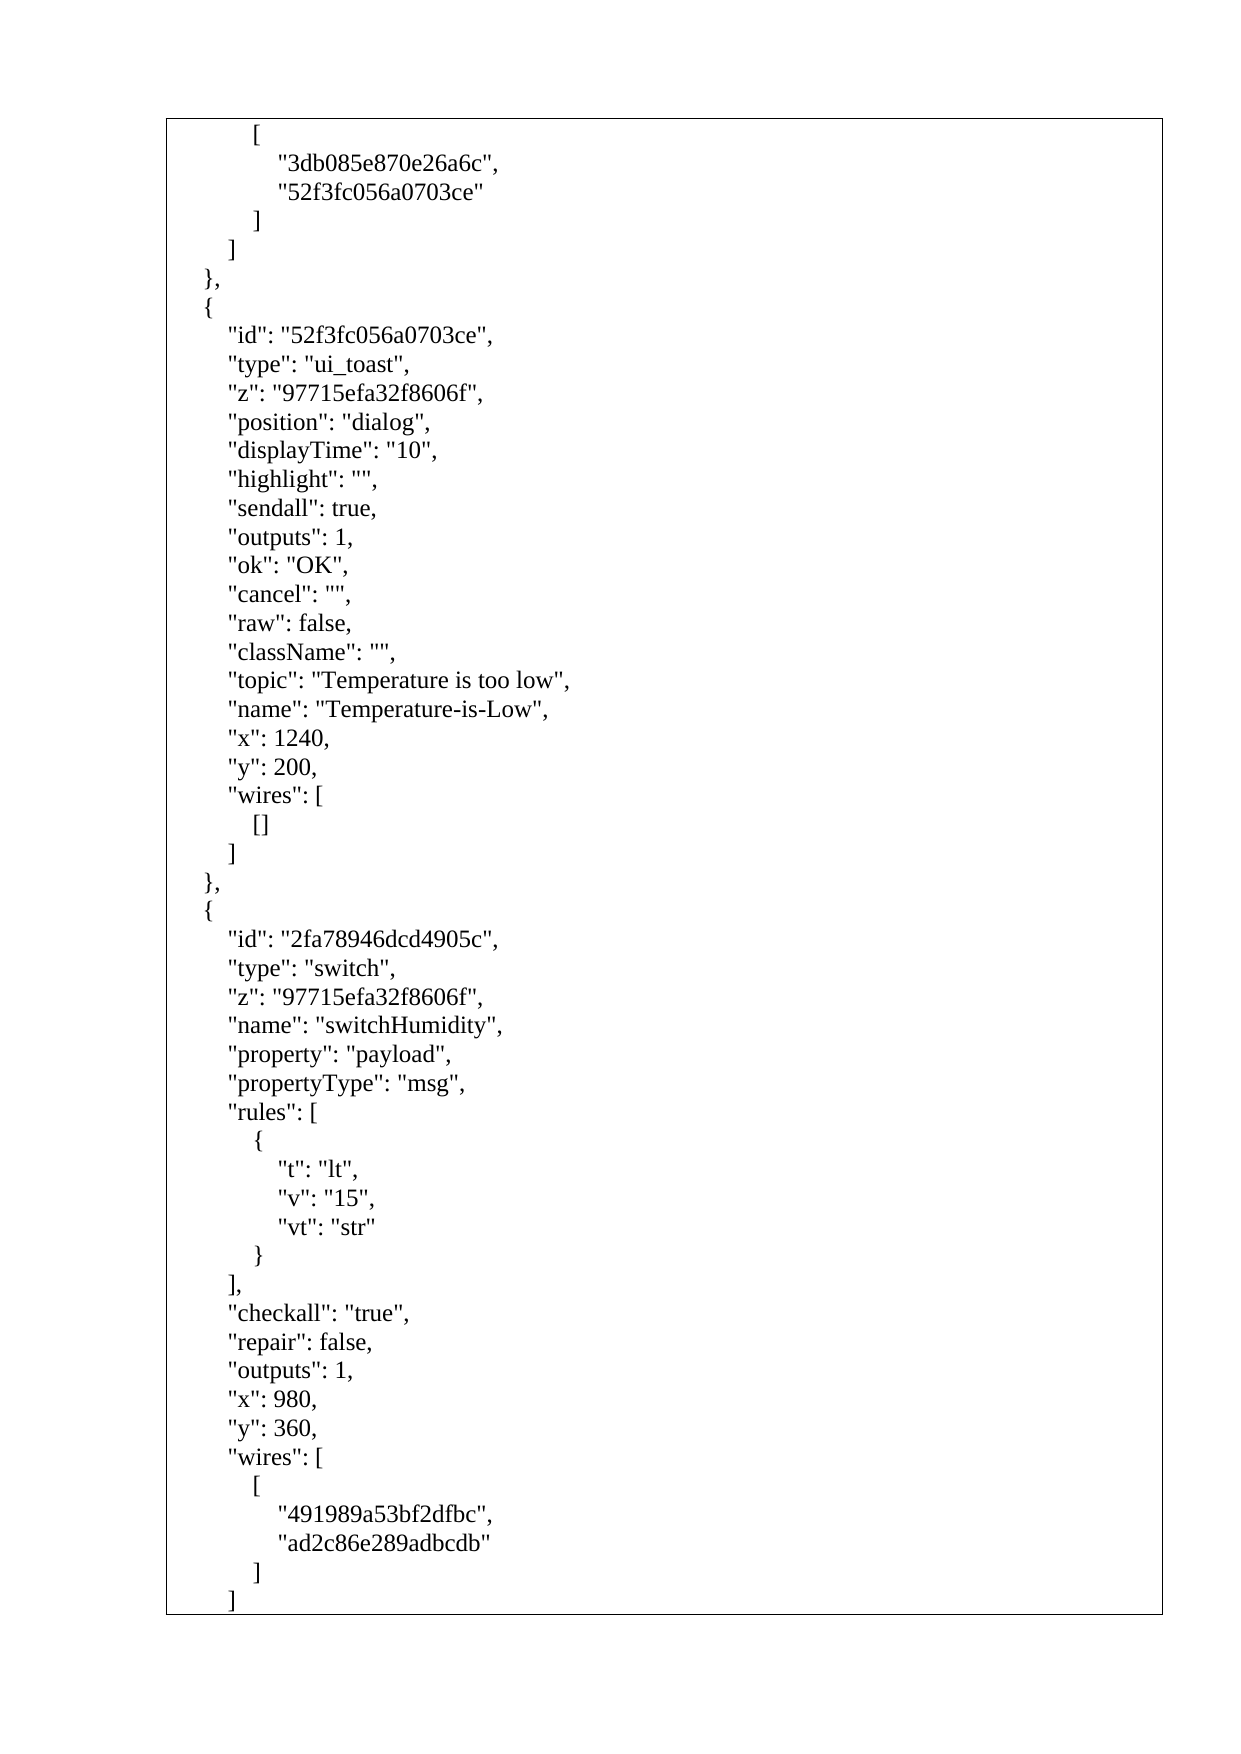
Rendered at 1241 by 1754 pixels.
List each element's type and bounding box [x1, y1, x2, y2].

table_header [167, 119, 1162, 1614]
